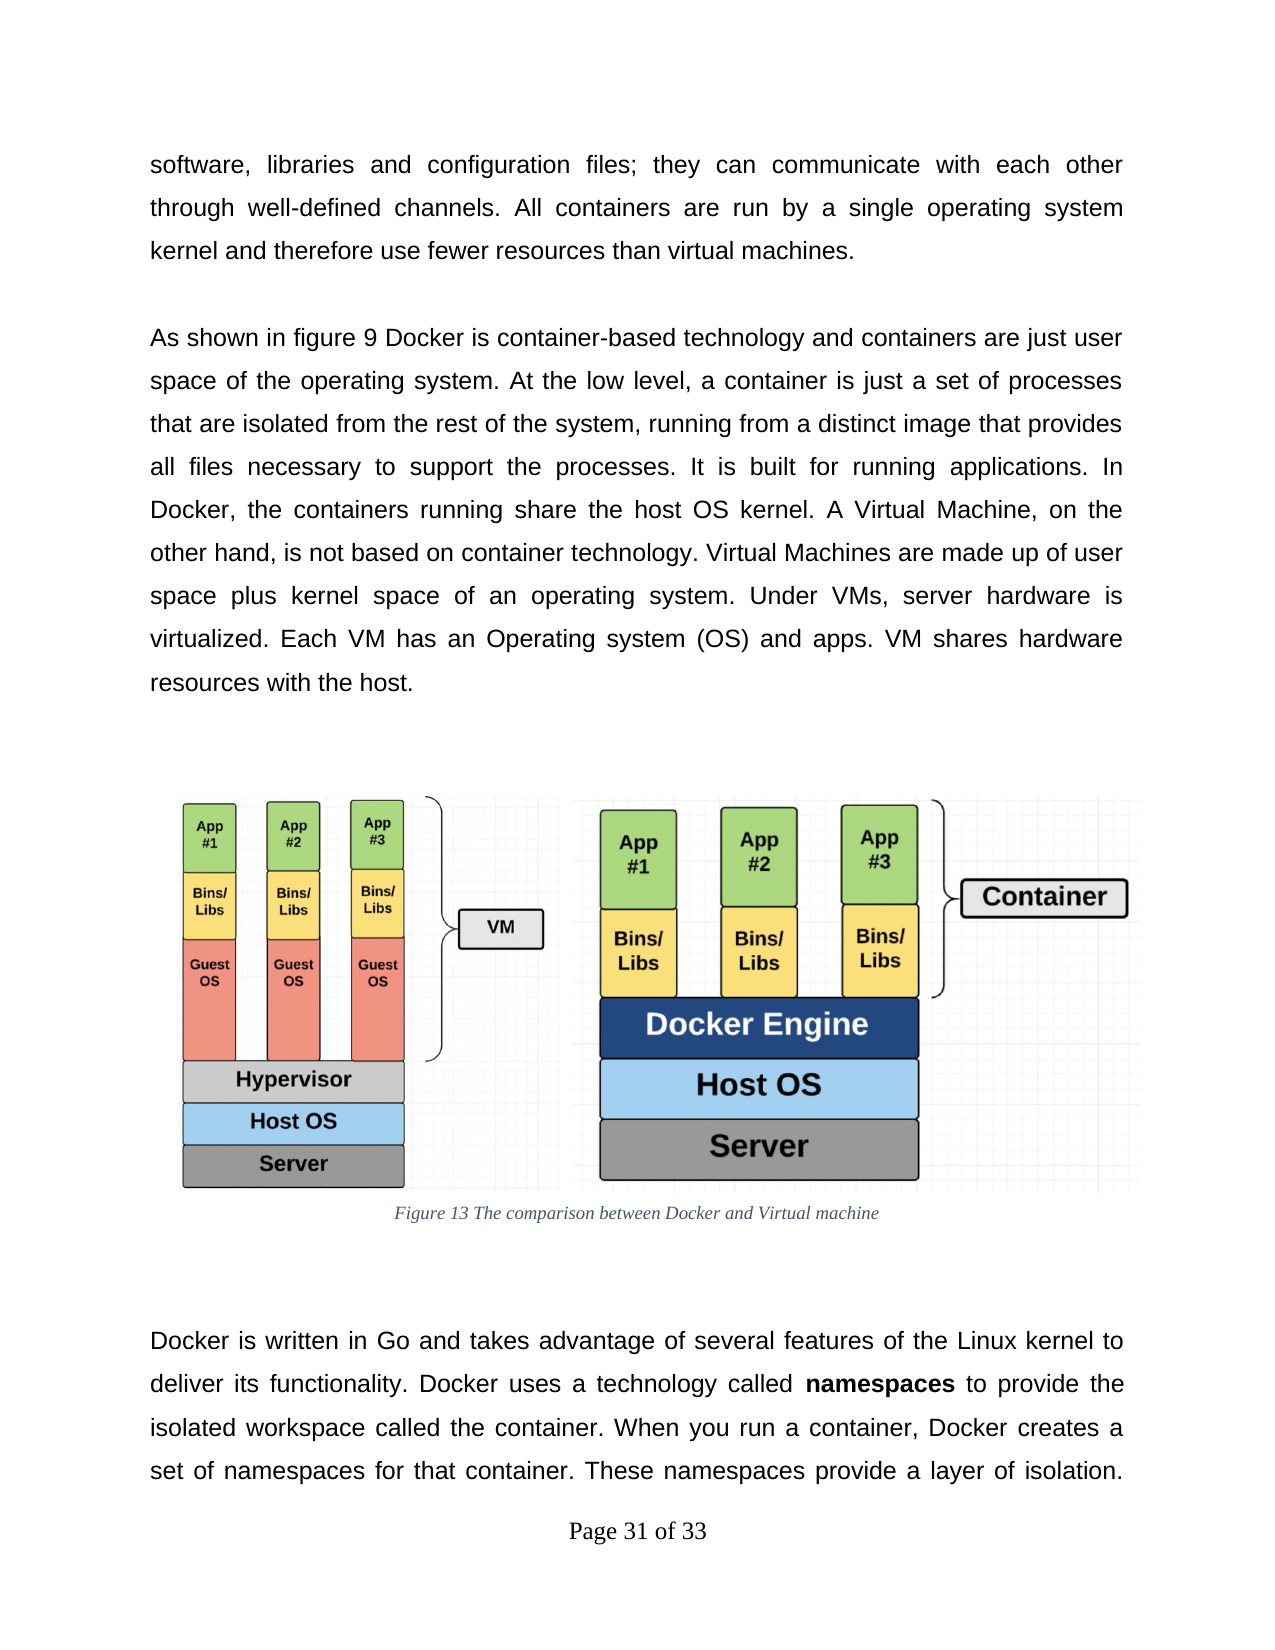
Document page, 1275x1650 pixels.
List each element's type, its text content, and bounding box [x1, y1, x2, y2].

text As shown in figure 9 Docker is container-based technology and containers are just user space of the operating system. At the low level, a container is just a set of processes that are isolated from the rest of the system, running from a distinct image that provides all files necessary to support the processes. It is built for running applications. In Docker, the containers running share the host OS kernel. A Virtual Machine, on the other hand, is not based on container technology. Virtual Machines are made up of user space plus kernel space of an operating system. Under VMs, server hardware is virtualized. Each VM has an Operating system (OS) and apps. VM shares hardware resources with the host. [150, 322, 1125, 696]
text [150, 150, 1125, 265]
picture [174, 796, 1149, 1193]
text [150, 1326, 1125, 1484]
